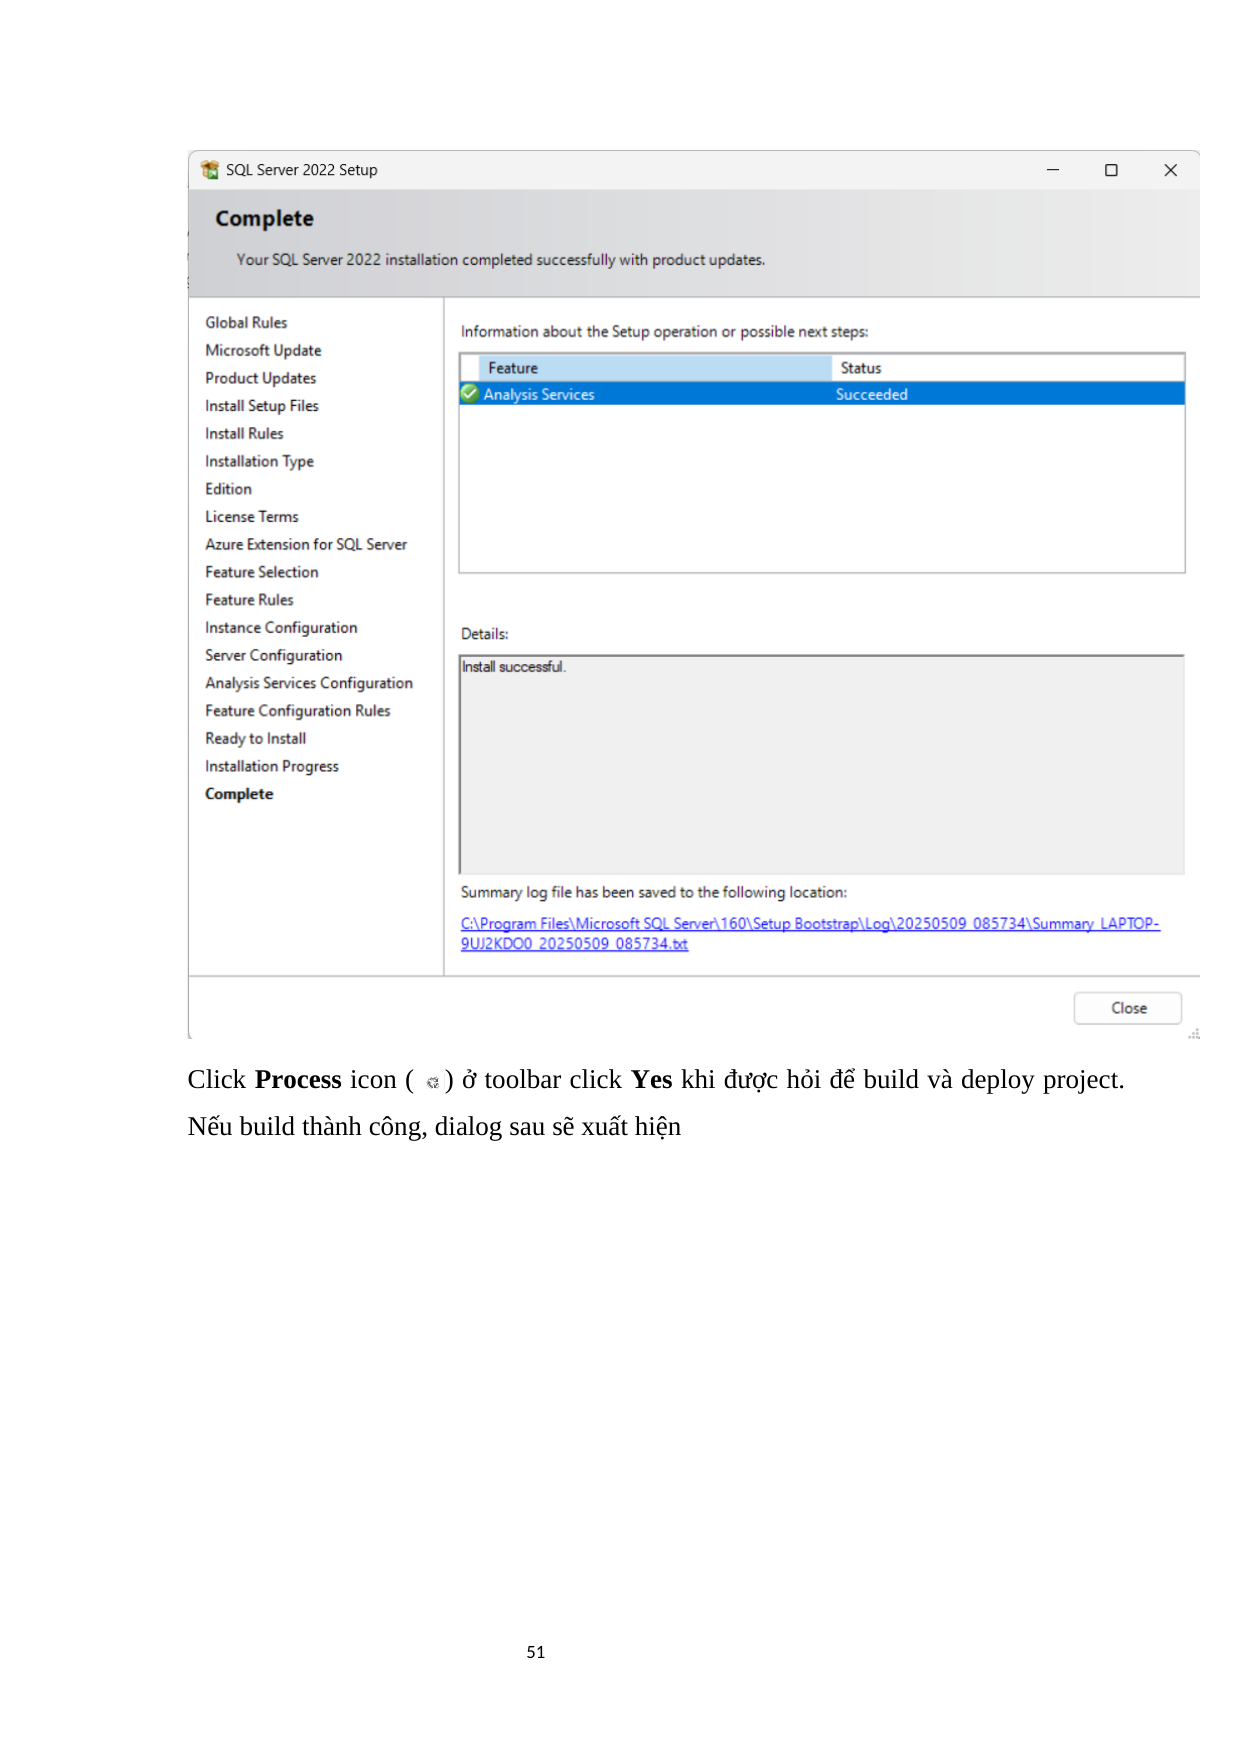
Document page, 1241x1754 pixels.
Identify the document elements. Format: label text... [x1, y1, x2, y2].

picture [422, 1069, 445, 1089]
text Click Process icon ( ) ở toolbar click Yes khi được hỏi để build và deploy project. Nếu build thành công, dialog sau sẽ xuất hiện [187, 1063, 1126, 1141]
picture [187, 150, 1200, 1039]
